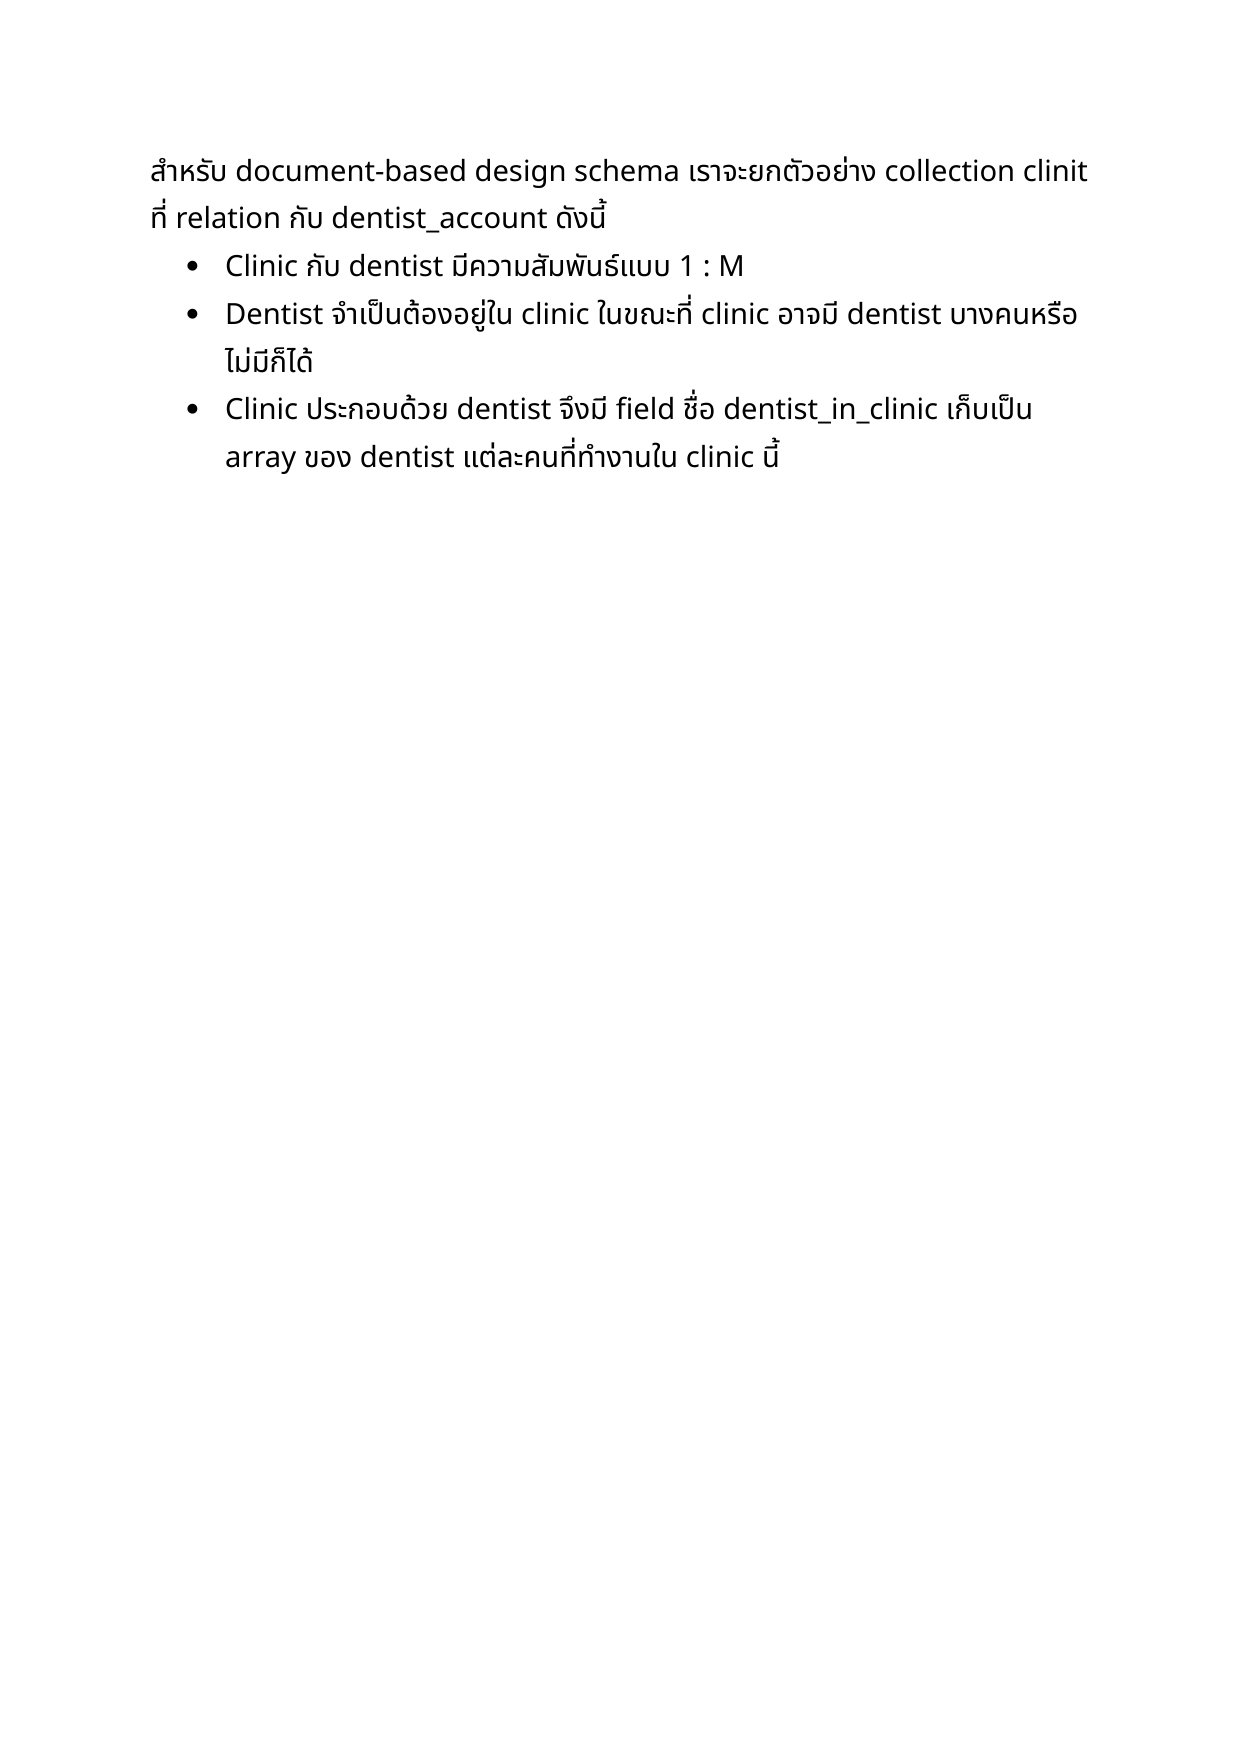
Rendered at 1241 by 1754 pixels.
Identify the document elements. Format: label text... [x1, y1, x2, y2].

list Clinic ประกอบด้วย dentist จึงมี field ชื่อ dentist_in_clinic เก็บเป็น array ของ dentist แต่ละคนที่ทำงานใน clinic นี้ [187, 388, 1090, 481]
list Dentist จำเป็นต้องอยู่ใน clinic ในขณะที่ clinic อาจมี dentist บางคนหรือไม่มีก็ได้ [187, 293, 1090, 385]
list Clinic กับ dentist มีความสัมพันธ์แบบ 1 : M [187, 246, 1090, 290]
text สำหรับ document-based design schema เราจะยกตัวอย่าง collection clinit ที่ relation กับ dentist_account ดังนี้ [150, 150, 1090, 242]
